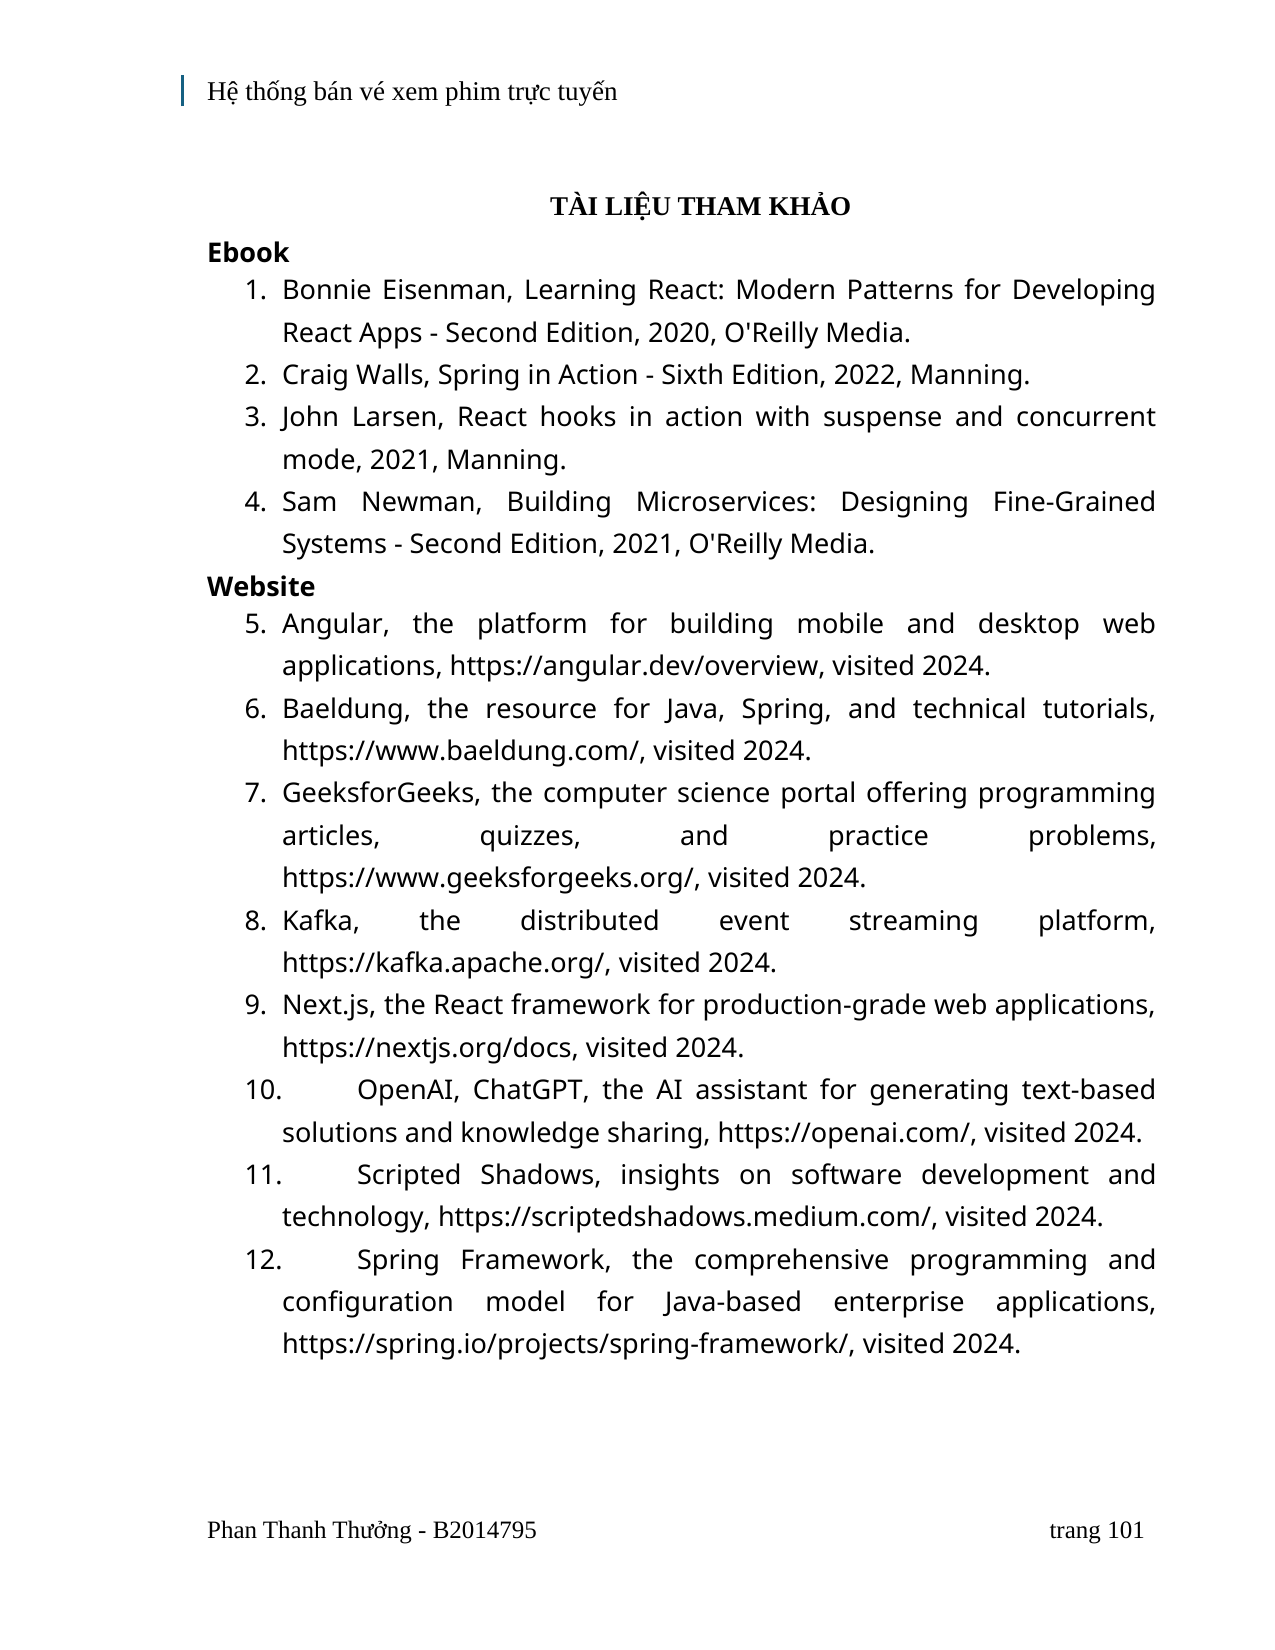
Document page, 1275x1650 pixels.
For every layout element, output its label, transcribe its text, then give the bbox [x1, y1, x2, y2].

list Angular, the platform for building mobile and desktop web applications, https://angular.dev/overview, visited 2024. [244, 604, 1157, 683]
list Spring Framework, the comprehensive programming and configuration model for Java-based enterprise applications, https://spring.io/projects/spring-framework/, visited 2024. [244, 1240, 1157, 1362]
list OpenAI, ChatGPT, the AI assistant for generating text-based solutions and knowledge sharing, https://openai.com/, visited 2024. [244, 1071, 1157, 1150]
list Kafka, the distributed event streaming platform, https://kafka.apache.org/, visited 2024. [244, 901, 1157, 980]
list John Larsen, React hooks in action with suspense and concurrent mode, 2021, Manning. [244, 398, 1157, 477]
text Website [207, 567, 1157, 604]
list Baeldung, the resource for Java, Spring, and technical tutorials, https://www.baeldung.com/, visited 2024. [244, 689, 1157, 768]
list Scripted Shadows, insights on software development and technology, https://scriptedshadows.medium.com/, visited 2024. [244, 1155, 1157, 1235]
list Next.js, the React framework for production-grade web applications, https://nextjs.org/docs, visited 2024. [244, 986, 1157, 1065]
text Ebook [207, 234, 1157, 271]
list GeeksforGeeks, the computer science portal offering programming articles, quizzes, and practice problems, https://www.geeksforgeeks.org/, visited 2024. [244, 774, 1157, 896]
list Bonnie Eisenman, Learning React: Modern Patterns for Developing React Apps - Second Edition, 2020, O'Reilly Media. [244, 271, 1157, 350]
list Sam Newman, Building Microservices: Designing Fine-Grained Systems - Second Edition, 2021, O'Reilly Media. [244, 483, 1157, 562]
list Craig Walls, Spring in Action - Sixth Edition, 2022, Manning. [244, 355, 1157, 392]
